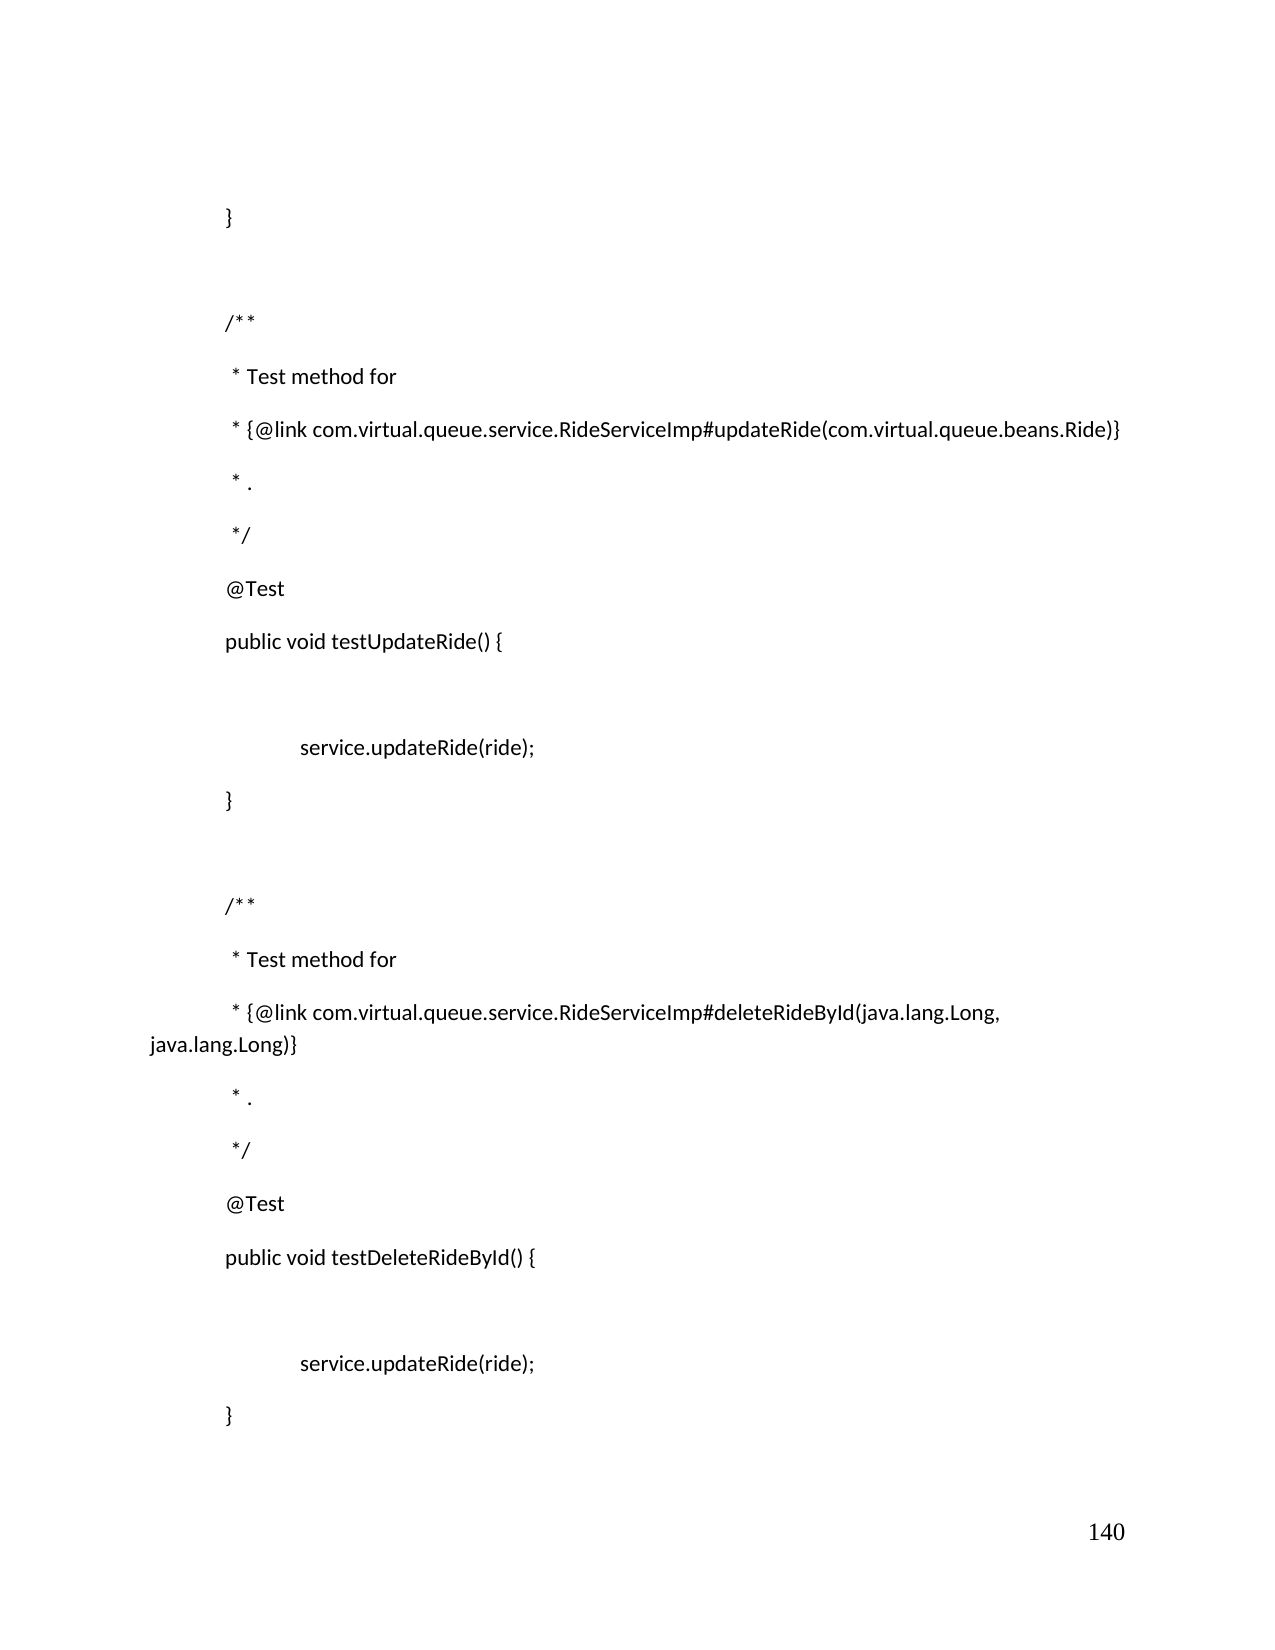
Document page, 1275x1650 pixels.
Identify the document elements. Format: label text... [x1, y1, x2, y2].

text */ [150, 1137, 1125, 1164]
text } [150, 786, 1125, 814]
text service.updateRide(ride); [150, 1349, 1125, 1377]
text /** [150, 892, 1125, 920]
text public void testUpdateRide() { [150, 627, 1125, 655]
text * {@link com.virtual.queue.service.RideServiceImp#updateRide(com.virtual.queue.beans.Ride)} [150, 415, 1125, 443]
text */ [150, 521, 1125, 549]
text } [150, 203, 1125, 231]
text public void testDeleteRideById() { [150, 1243, 1125, 1271]
text } [150, 1402, 1125, 1430]
text /** [150, 309, 1125, 337]
text @Test [150, 574, 1125, 602]
text * Test method for [150, 945, 1125, 973]
text service.updateRide(ride); [150, 733, 1125, 761]
text @Test [150, 1189, 1125, 1218]
text * Test method for [150, 362, 1125, 390]
text * . [150, 468, 1125, 496]
text * {@link com.virtual.queue.service.RideServiceImp#deleteRideById(java.lang.Long, java.lang.Long)} [150, 998, 1125, 1058]
text * . [150, 1083, 1125, 1112]
